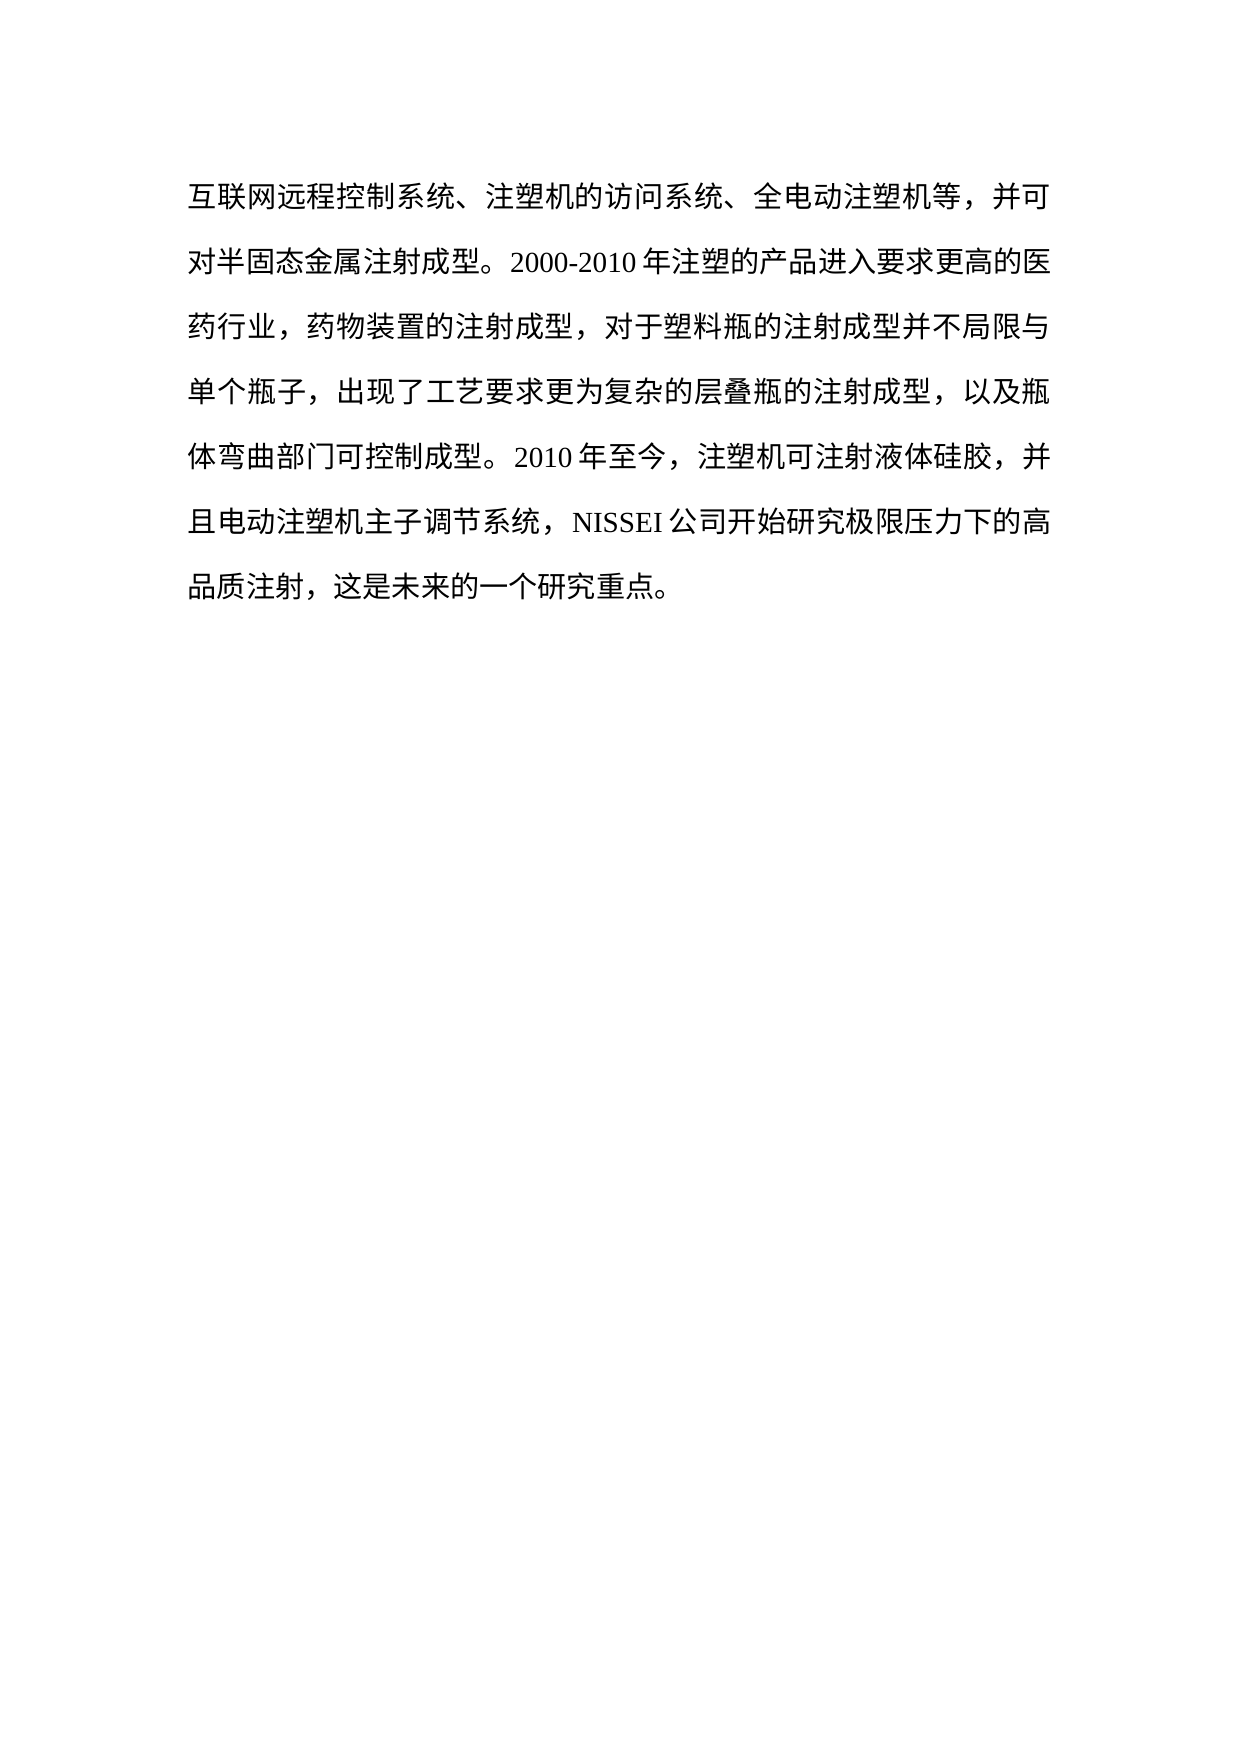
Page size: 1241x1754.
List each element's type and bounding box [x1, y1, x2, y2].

text [187, 162, 1053, 617]
